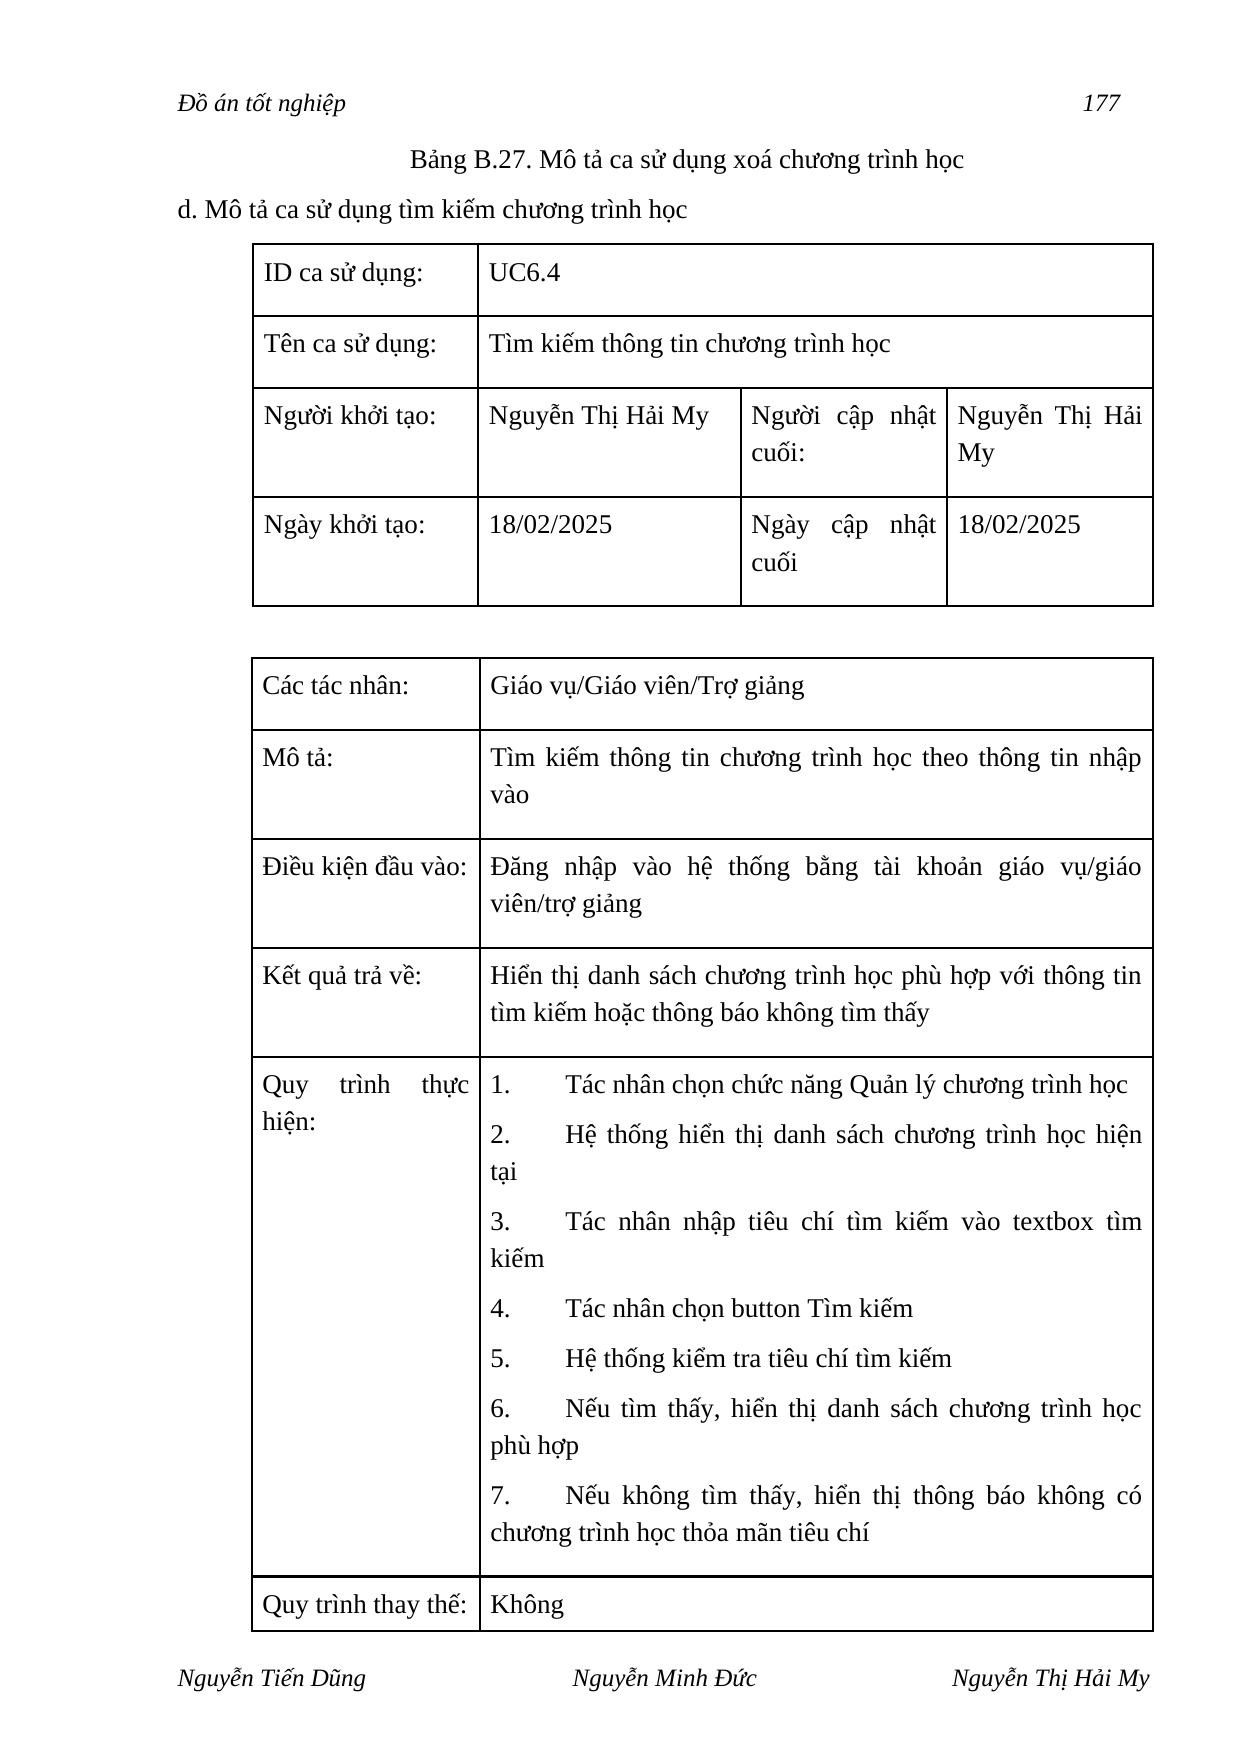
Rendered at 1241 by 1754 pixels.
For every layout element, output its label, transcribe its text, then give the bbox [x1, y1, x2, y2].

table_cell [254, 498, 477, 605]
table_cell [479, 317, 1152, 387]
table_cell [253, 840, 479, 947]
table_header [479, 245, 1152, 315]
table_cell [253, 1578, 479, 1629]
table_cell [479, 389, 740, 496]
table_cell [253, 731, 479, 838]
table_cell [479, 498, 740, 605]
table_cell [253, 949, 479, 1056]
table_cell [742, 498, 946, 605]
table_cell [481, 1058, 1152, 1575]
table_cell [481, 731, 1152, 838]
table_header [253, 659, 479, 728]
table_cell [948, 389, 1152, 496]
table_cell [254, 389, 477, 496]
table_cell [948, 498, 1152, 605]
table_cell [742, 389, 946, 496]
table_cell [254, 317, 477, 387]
text Bảng B.27. Mô tả ca sử dụng xoá chương trình học [177, 144, 1122, 175]
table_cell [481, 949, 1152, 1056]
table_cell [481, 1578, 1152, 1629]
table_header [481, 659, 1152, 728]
subtitle d. Mô tả ca sử dụng tìm kiếm chương trình học [177, 193, 1122, 224]
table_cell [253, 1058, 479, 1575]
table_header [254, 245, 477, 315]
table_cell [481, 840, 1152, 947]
